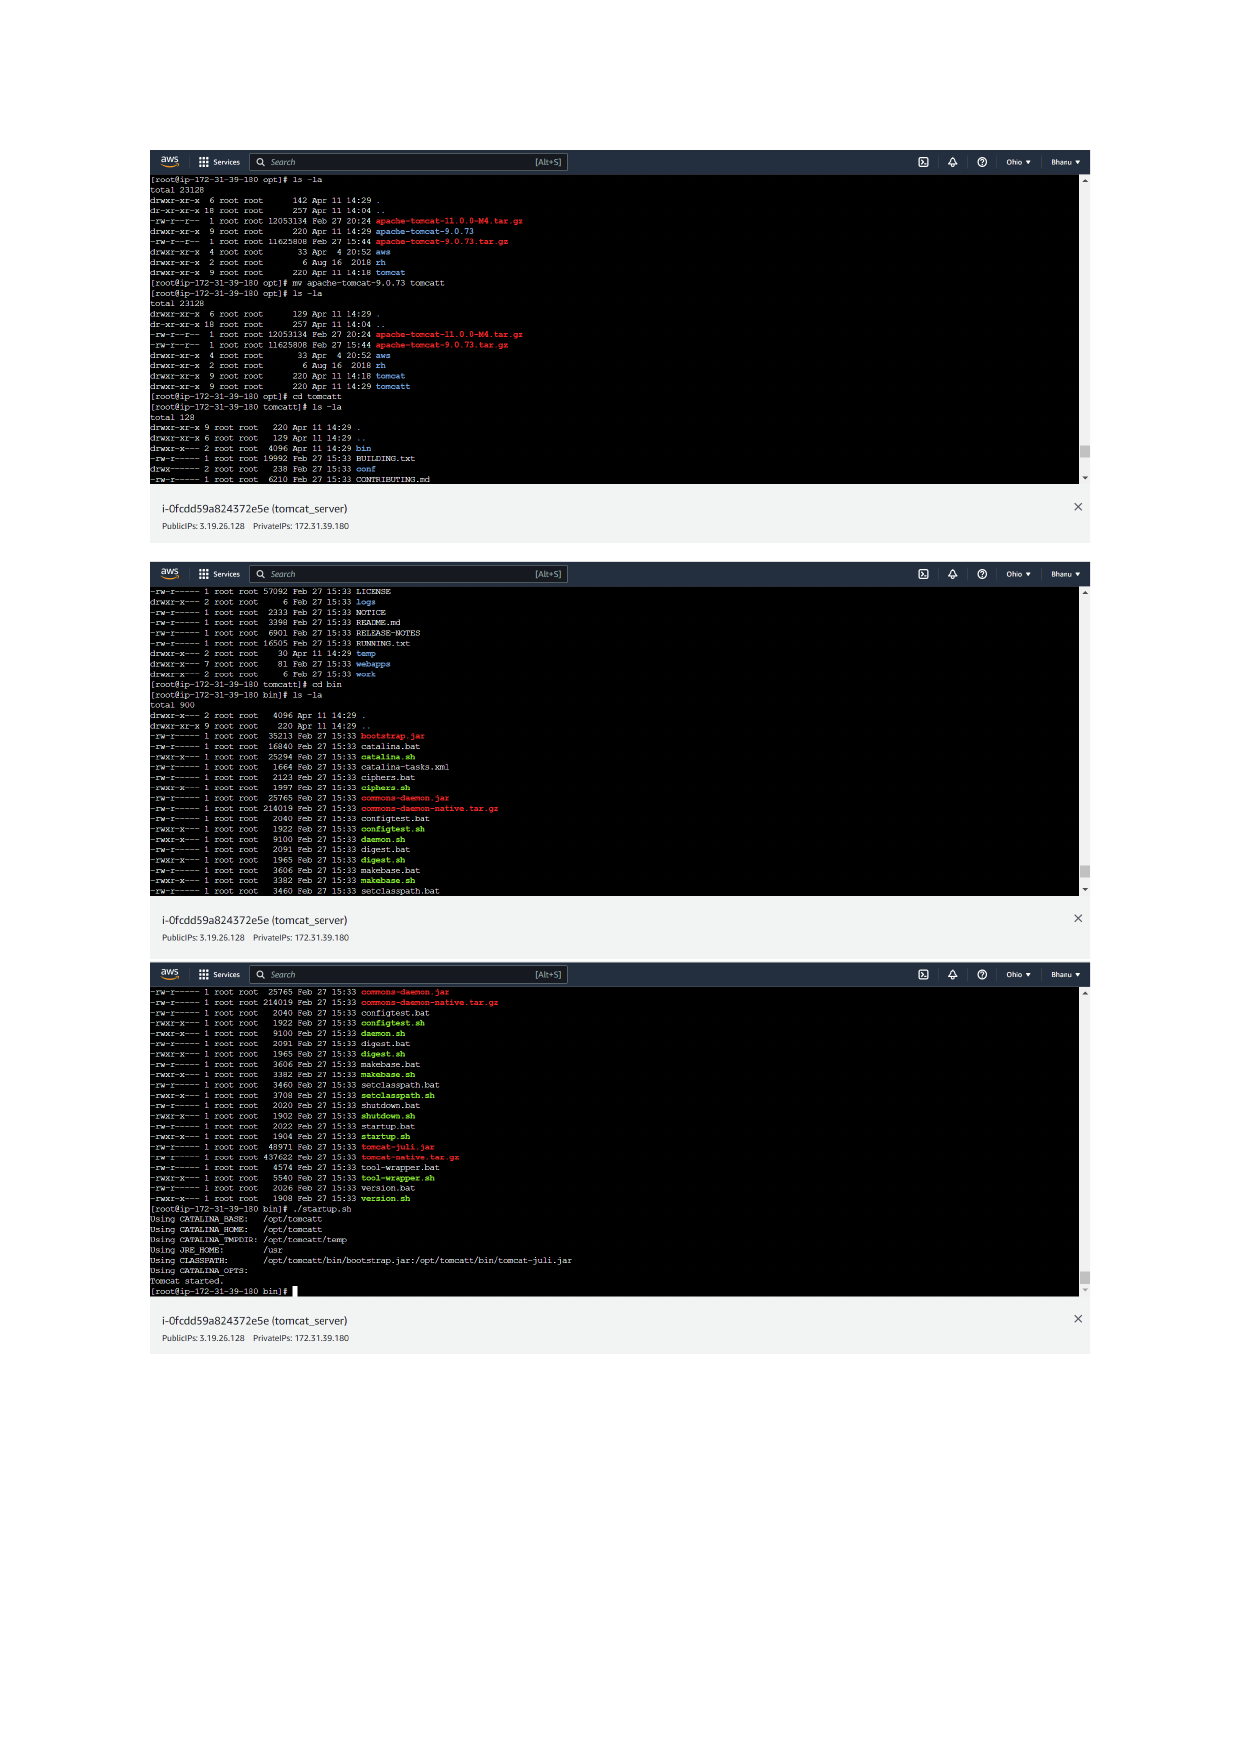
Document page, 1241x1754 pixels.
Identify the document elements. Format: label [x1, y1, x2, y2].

picture [150, 561, 1091, 959]
picture [150, 960, 1091, 1354]
picture [150, 150, 1091, 543]
